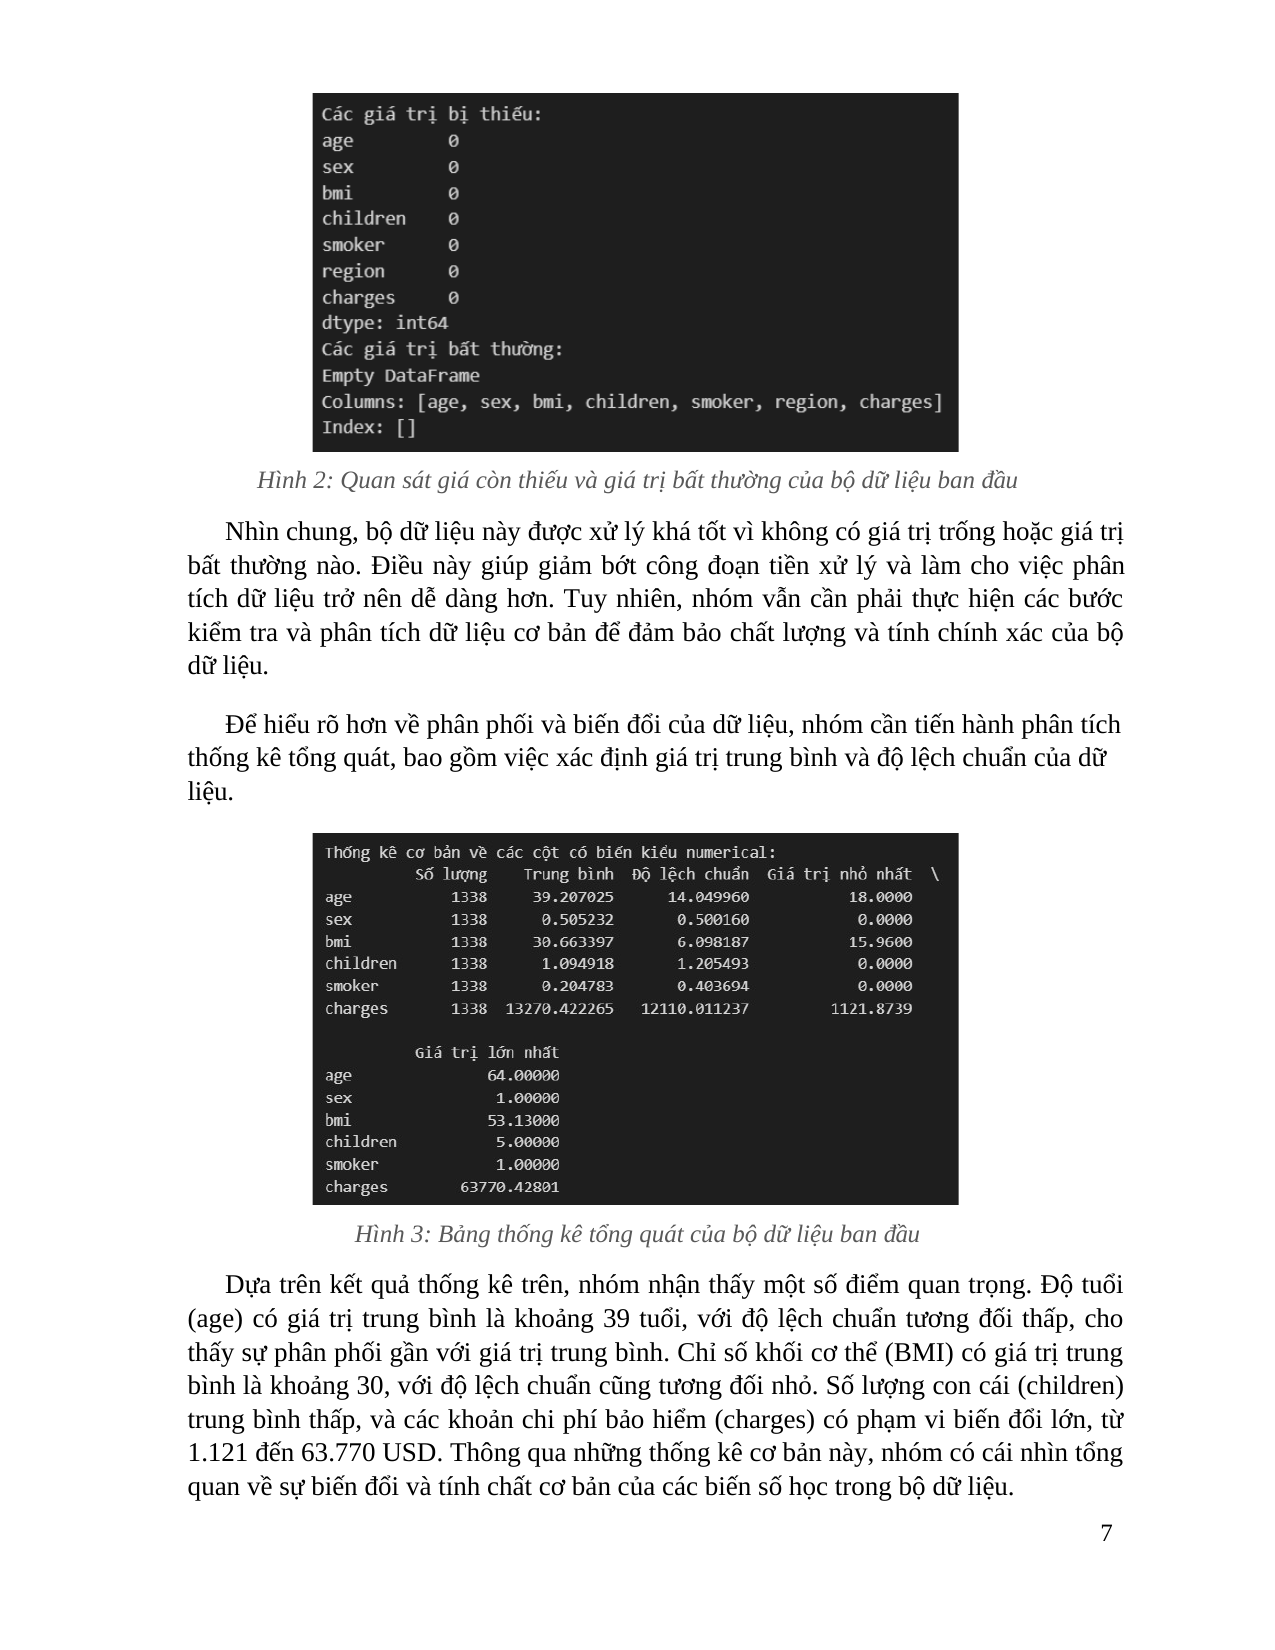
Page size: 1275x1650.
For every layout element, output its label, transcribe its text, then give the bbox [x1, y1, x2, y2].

text Để hiểu rõ hơn về phân phối và biến đổi của dữ liệu, nhóm cần tiến hành phân tích thống kê tổng quát, bao gồm việc xác định giá trị trung bình và độ lệch chuẩn của dữ liệu. [187, 708, 1125, 806]
text Hình 2: Quan sát giá còn thiếu và giá trị bất thường của bộ dữ liệu ban đầu [146, 466, 1129, 494]
picture [312, 833, 959, 845]
picture [312, 93, 959, 452]
text Dựa trên kết quả thống kê trên, nhóm nhận thấy một số điểm quan trọng. Độ tuổi (age) có giá trị trung bình là khoảng 39 tuổi, với độ lệch chuẩn tương đối thấp, cho thấy sự phân phối gần với giá trị trung bình. Chỉ số khối cơ thể (BMI) có giá trị trung bình là khoảng 30, với độ lệch chuẩn cũng tương đối nhỏ. Số lượng con cái (children) trung bình thấp, và các khoản chi phí bảo hiểm (charges) có phạm vi biến đổi lớn, từ 1.121 đến 63.770 USD. Thông qua những thống kê cơ bản này, nhóm có cái nhìn tổng quan về sự biến đổi và tính chất cơ bản của các biến số học trong bộ dữ liệu. [187, 1269, 1125, 1501]
text Nhìn chung, bộ dữ liệu này được xử lý khá tốt vì không có giá trị trống hoặc giá trị bất thường nào. Điều này giúp giảm bớt công đoạn tiền xử lý và làm cho việc phân tích dữ liệu trở nên dễ dàng hơn. Tuy nhiên, nhóm vẫn cần phải thực hiện các bước kiểm tra và phân tích dữ liệu cơ bản để đảm bảo chất lượng và tính chính xác của bộ dữ liệu. [187, 515, 1125, 681]
text Hình 3: Bảng thống kê tổng quát của bộ dữ liệu ban đầu [146, 845, 1129, 1248]
